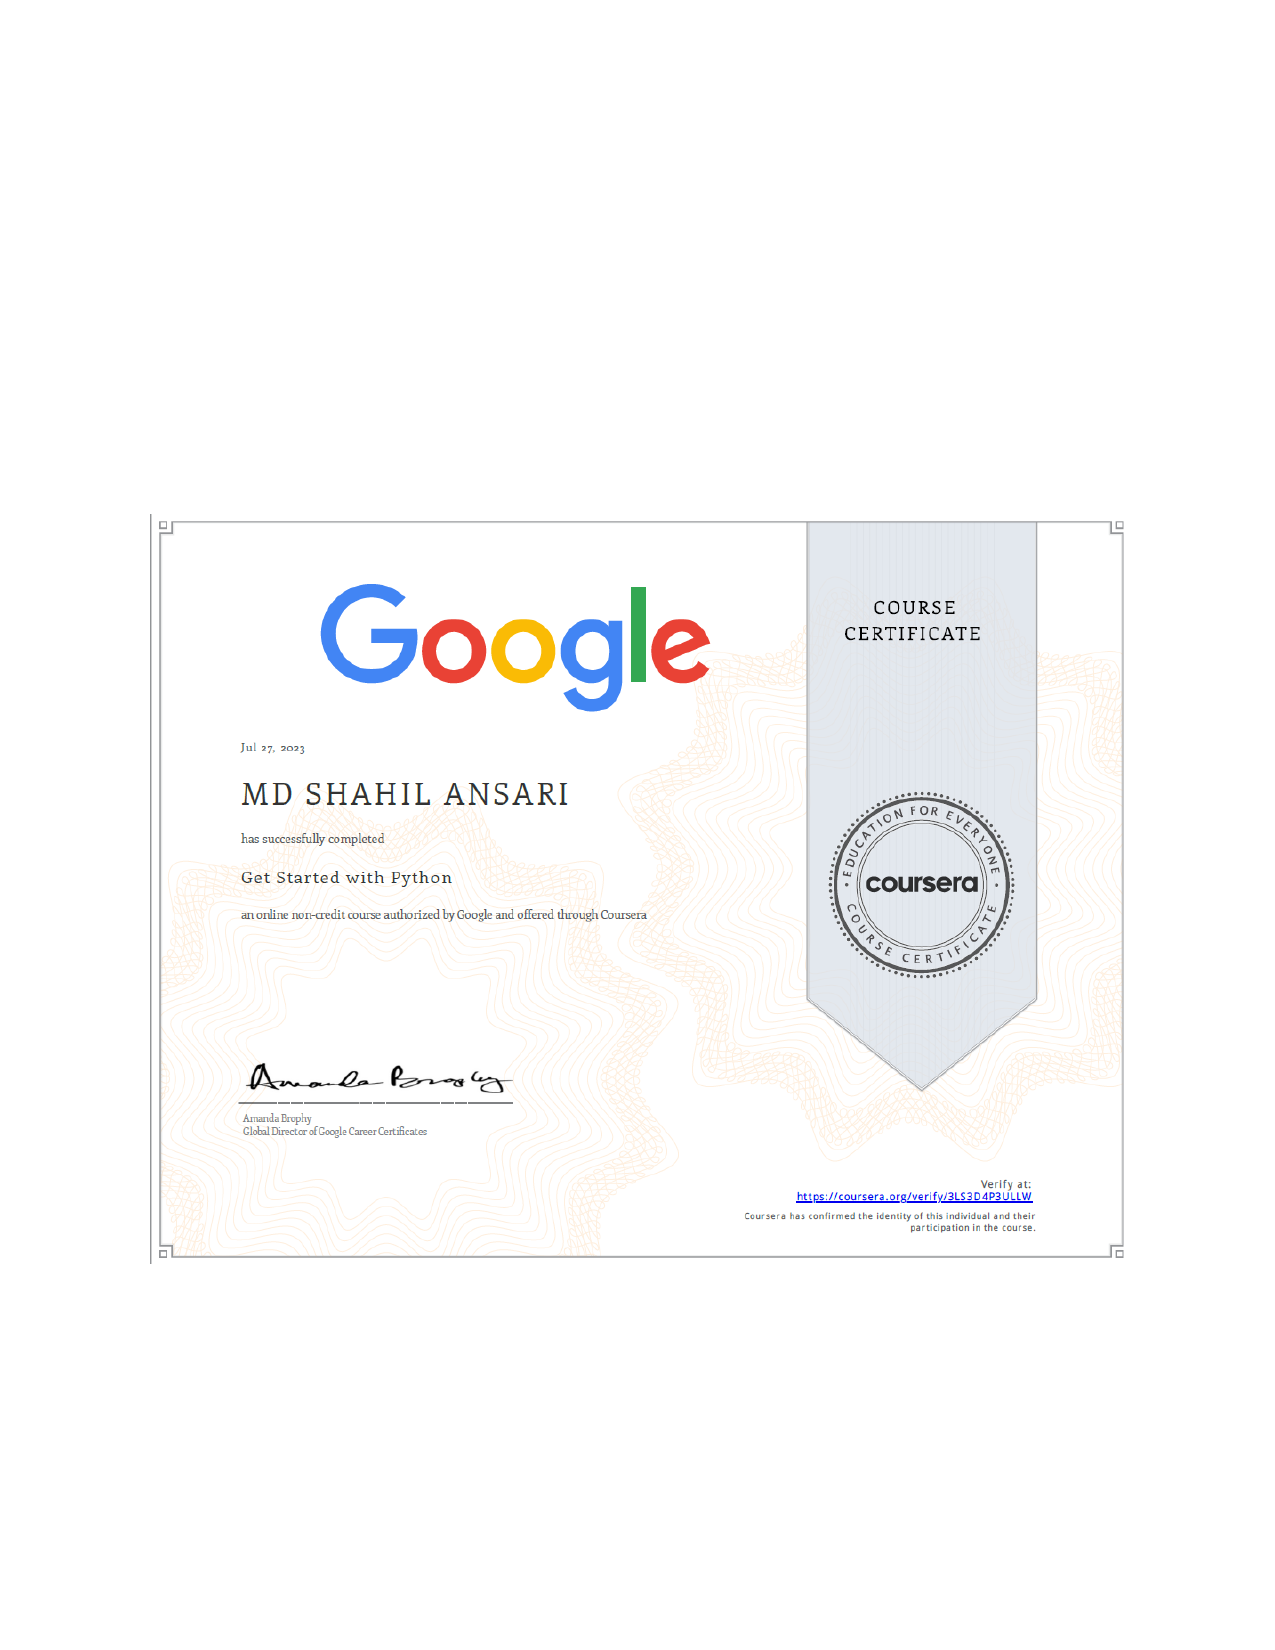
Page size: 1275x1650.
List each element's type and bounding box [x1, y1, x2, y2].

picture [150, 514, 1124, 1264]
